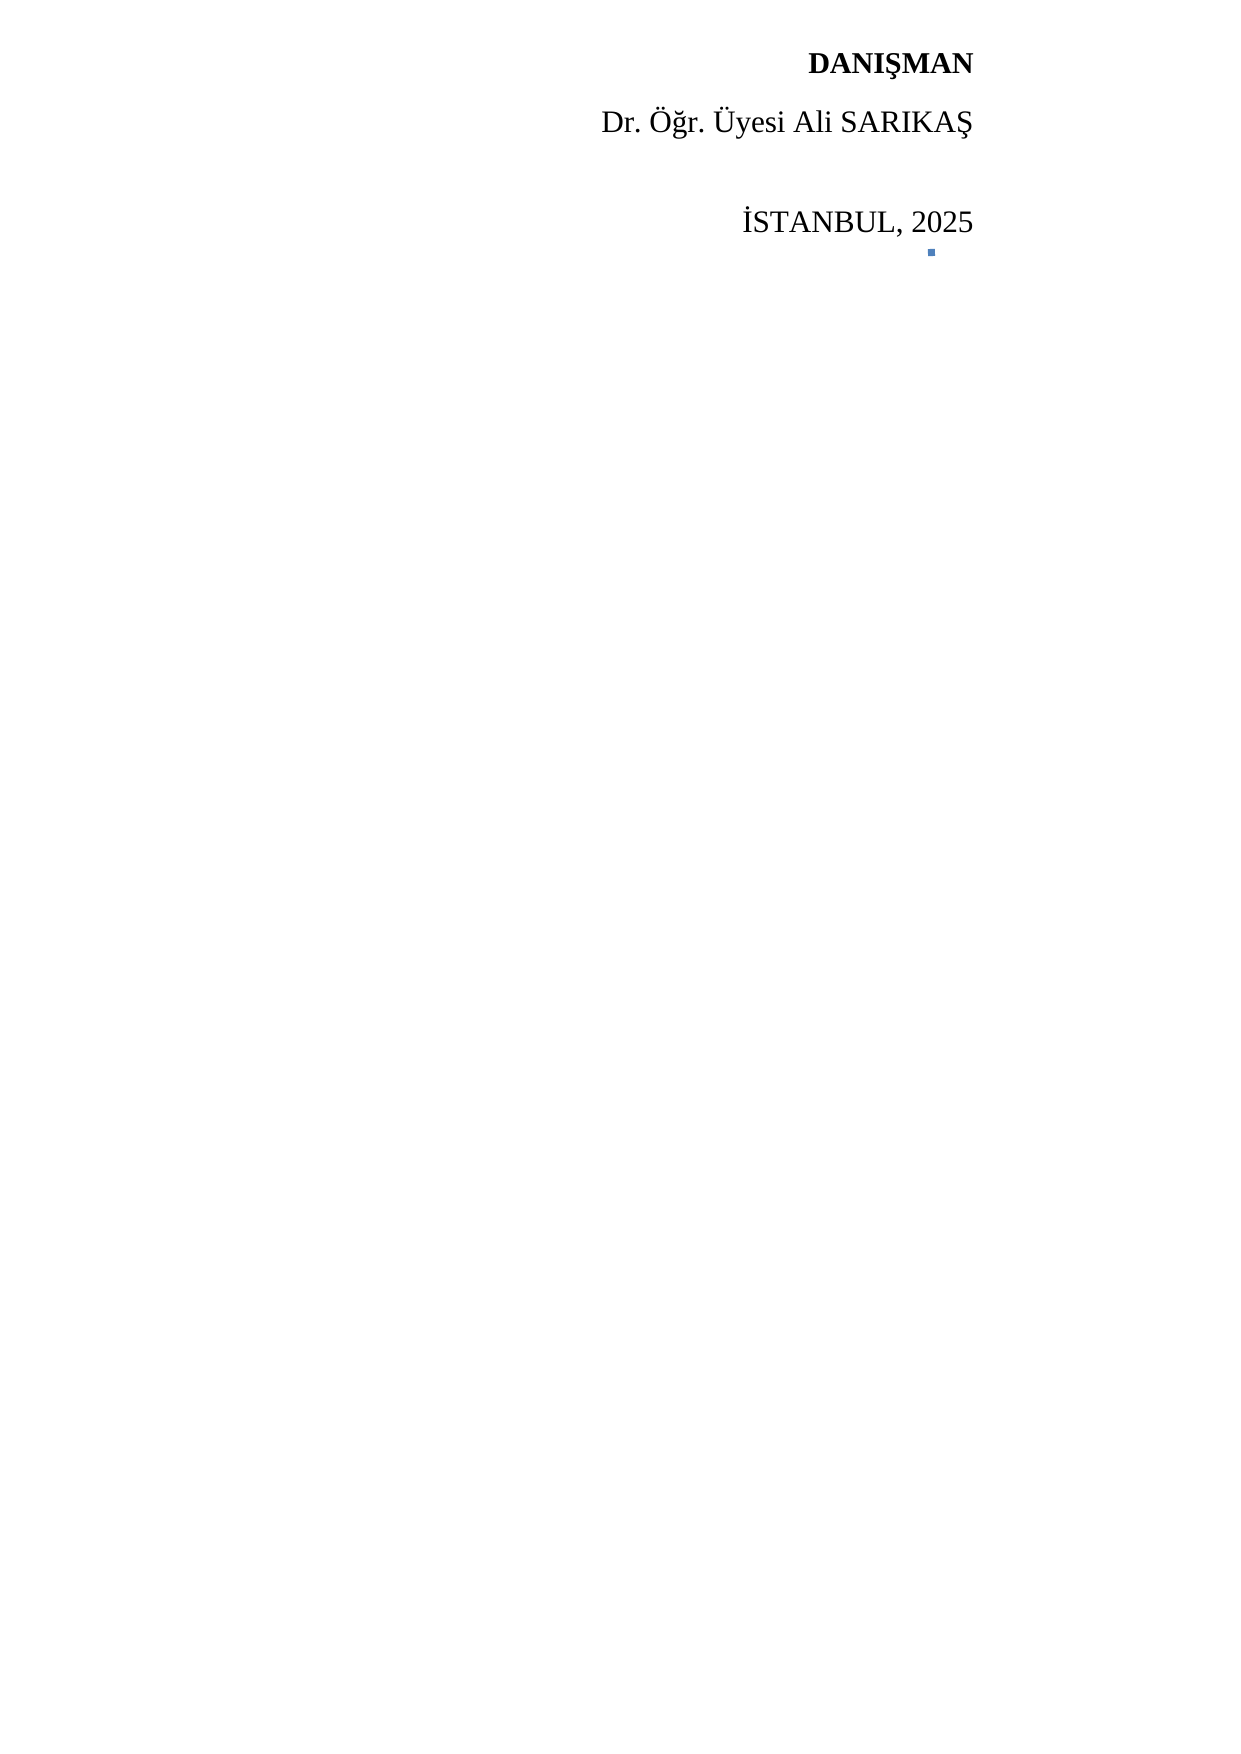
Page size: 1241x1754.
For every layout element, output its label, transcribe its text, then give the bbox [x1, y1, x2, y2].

text Dr. Öğr. Üyesi Ali SARIKAŞ [269, 103, 973, 139]
text İSTANBUL, 2025 [269, 203, 973, 239]
text DANIŞMAN [269, 45, 973, 80]
